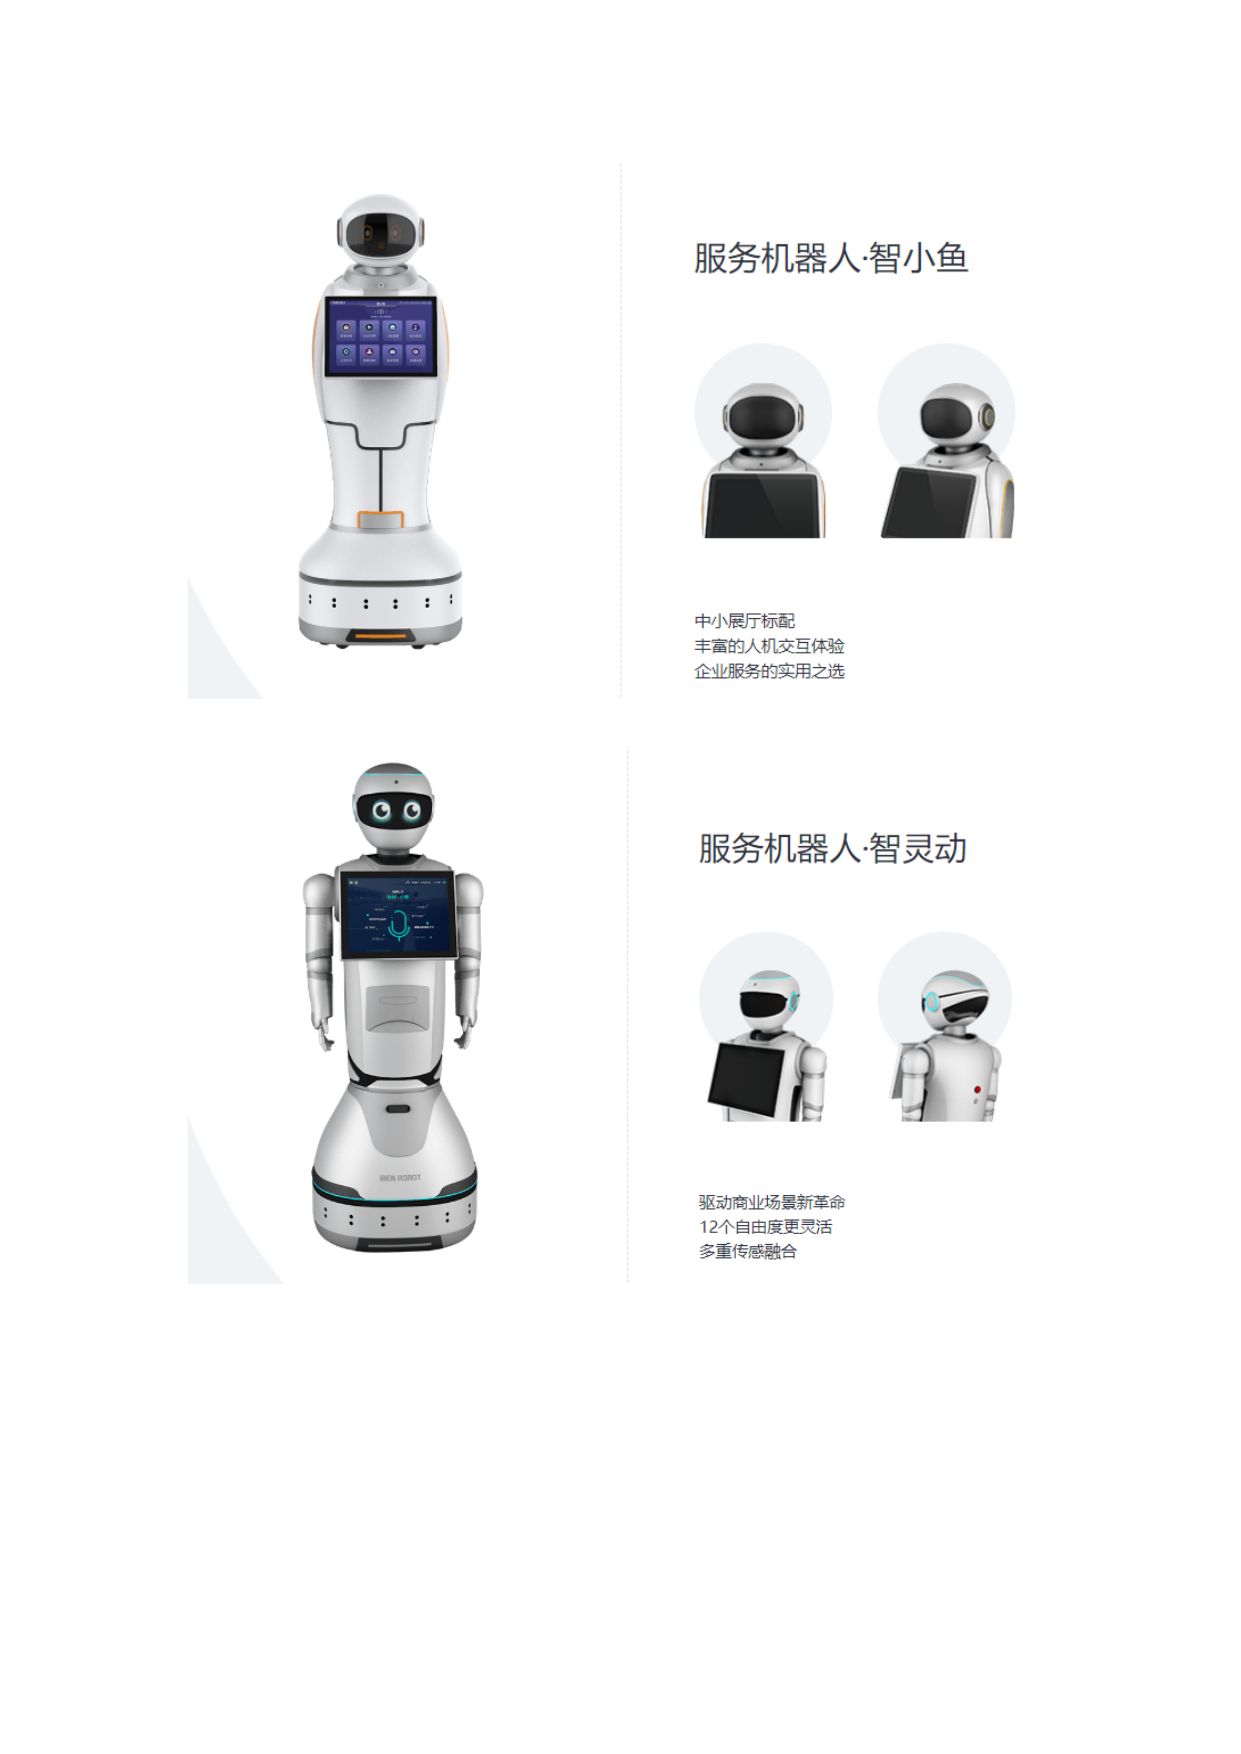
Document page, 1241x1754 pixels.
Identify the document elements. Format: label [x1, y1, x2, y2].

picture [187, 747, 1053, 1284]
picture [187, 162, 1053, 699]
